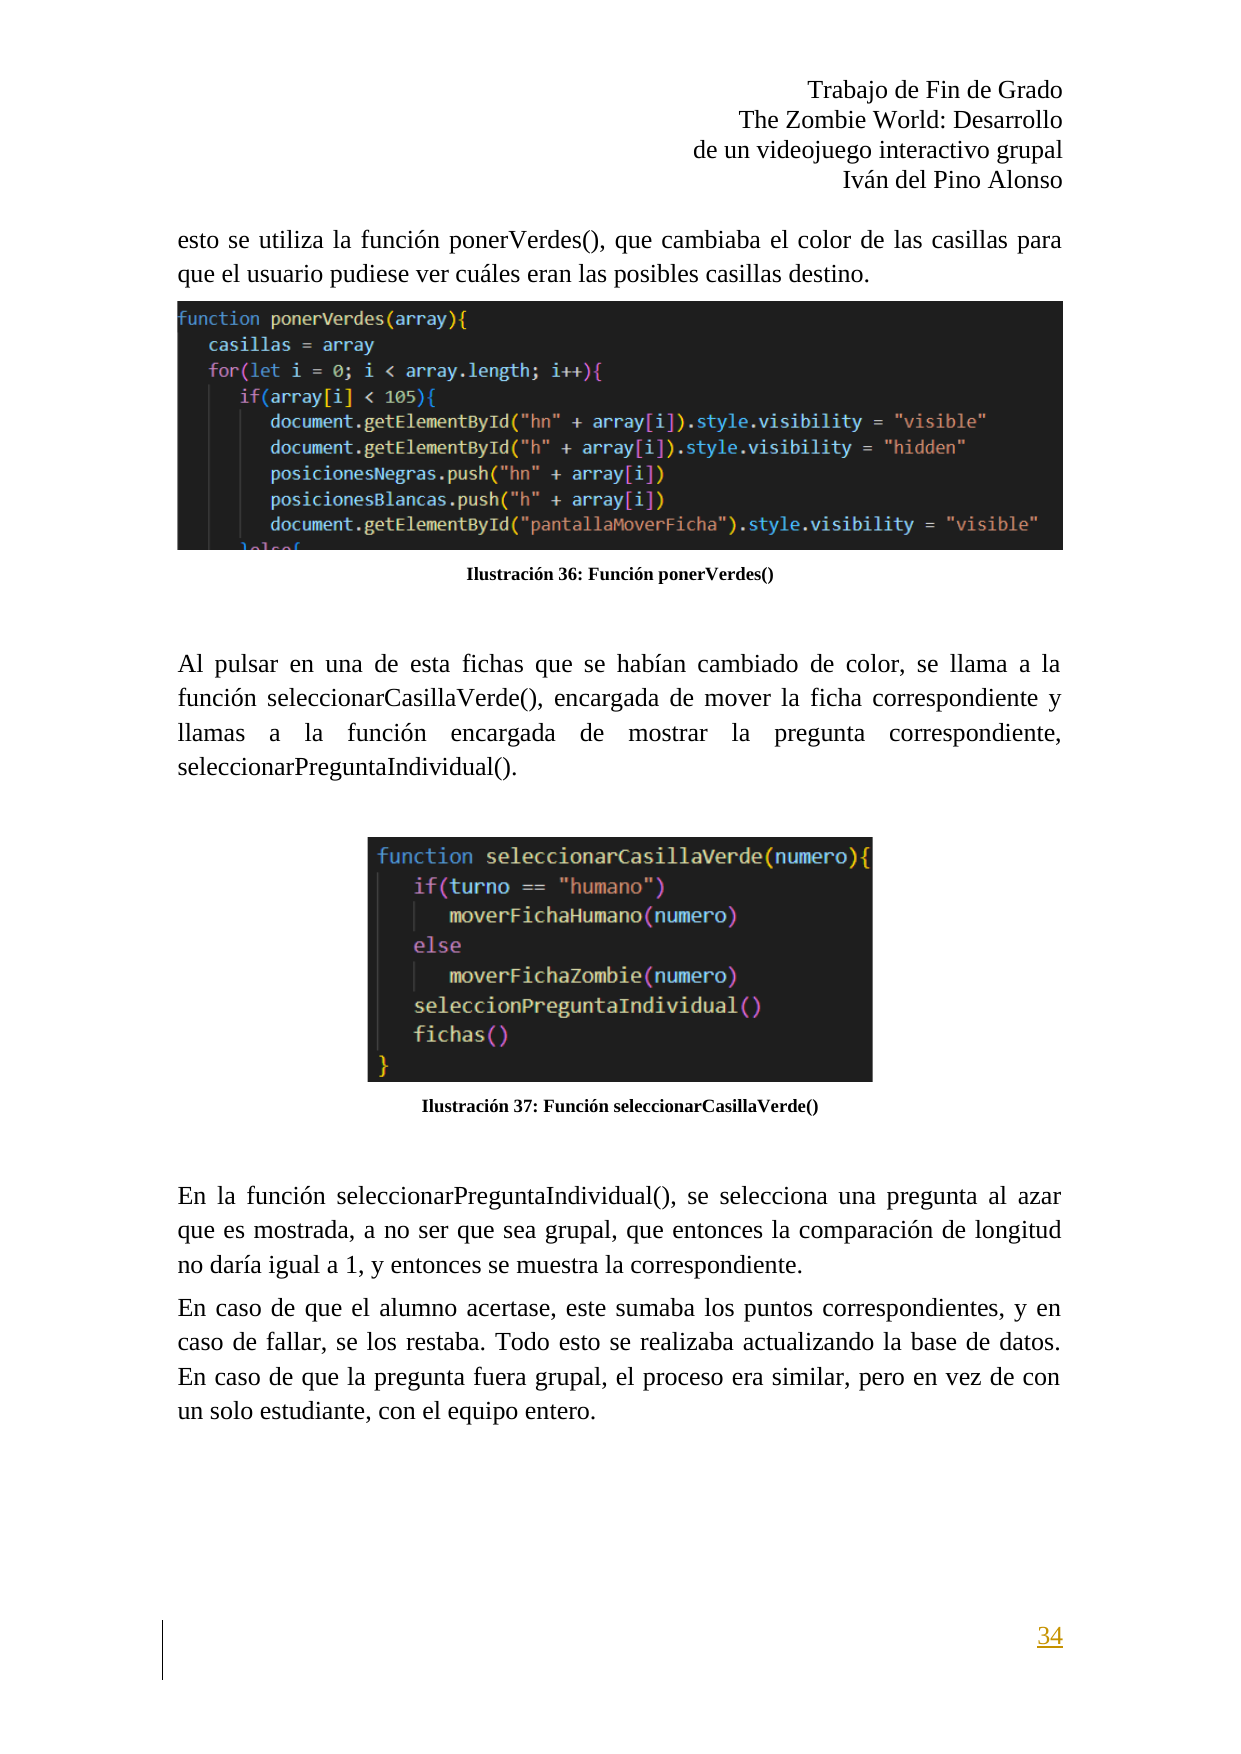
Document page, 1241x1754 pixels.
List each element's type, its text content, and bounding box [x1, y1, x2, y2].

picture [367, 837, 873, 1082]
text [177, 224, 1063, 288]
text En la función seleccionarPreguntaIndividual(), se selecciona una pregunta al azar que es mostrada, a no ser que sea grupal, que entonces la comparación de longitud no daría igual a 1, y entonces se muestra la correspondiente. [177, 1180, 1063, 1279]
text Ilustración 37: Función seleccionarCasillaVerde() [177, 1095, 1063, 1116]
text En caso de que el alumno acertase, este sumaba los puntos correspondientes, y en caso de fallar, se los restaba. Todo esto se realizaba actualizando la base de datos. En caso de que la pregunta fuera grupal, el proceso era similar, pero en vez de con un solo estudiante, con el equipo entero. [177, 1292, 1063, 1425]
text Al pulsar en una de esta fichas que se habían cambiado de color, se llama a la función seleccionarCasillaVerde(), encargada de mover la ficha correspondiente y llamas a la función encargada de mostrar la pregunta correspondiente, seleccionarPreguntaIndividual(). [177, 648, 1063, 781]
picture [177, 301, 1063, 550]
text Ilustración 36: Función ponerVerdes() [177, 563, 1063, 584]
